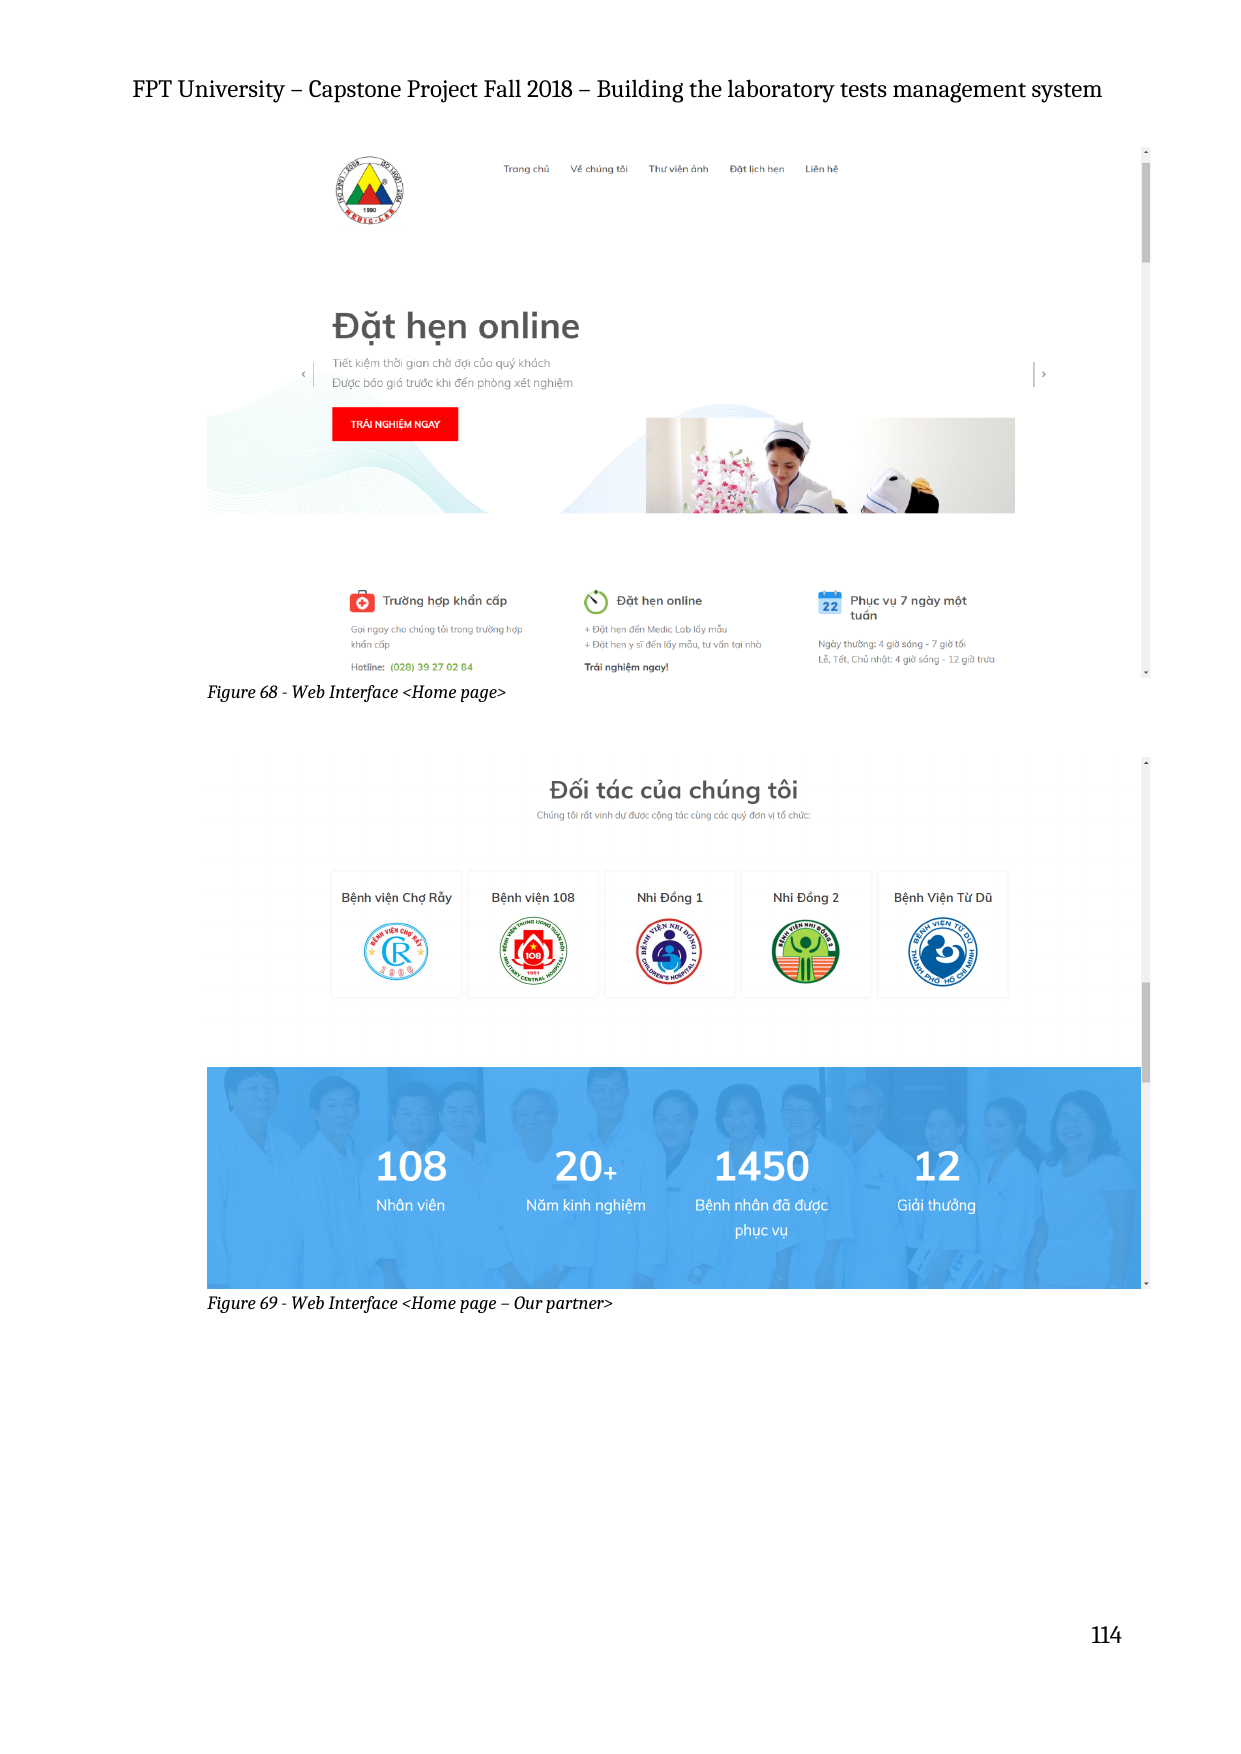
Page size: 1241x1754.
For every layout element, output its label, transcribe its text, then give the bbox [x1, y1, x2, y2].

text Figure 69 - Web Interface <Home page – Our partner> [207, 1292, 1122, 1314]
picture [207, 757, 1151, 1289]
text Figure 68 - Web Interface <Home page> [207, 682, 1122, 703]
picture [207, 147, 1151, 678]
